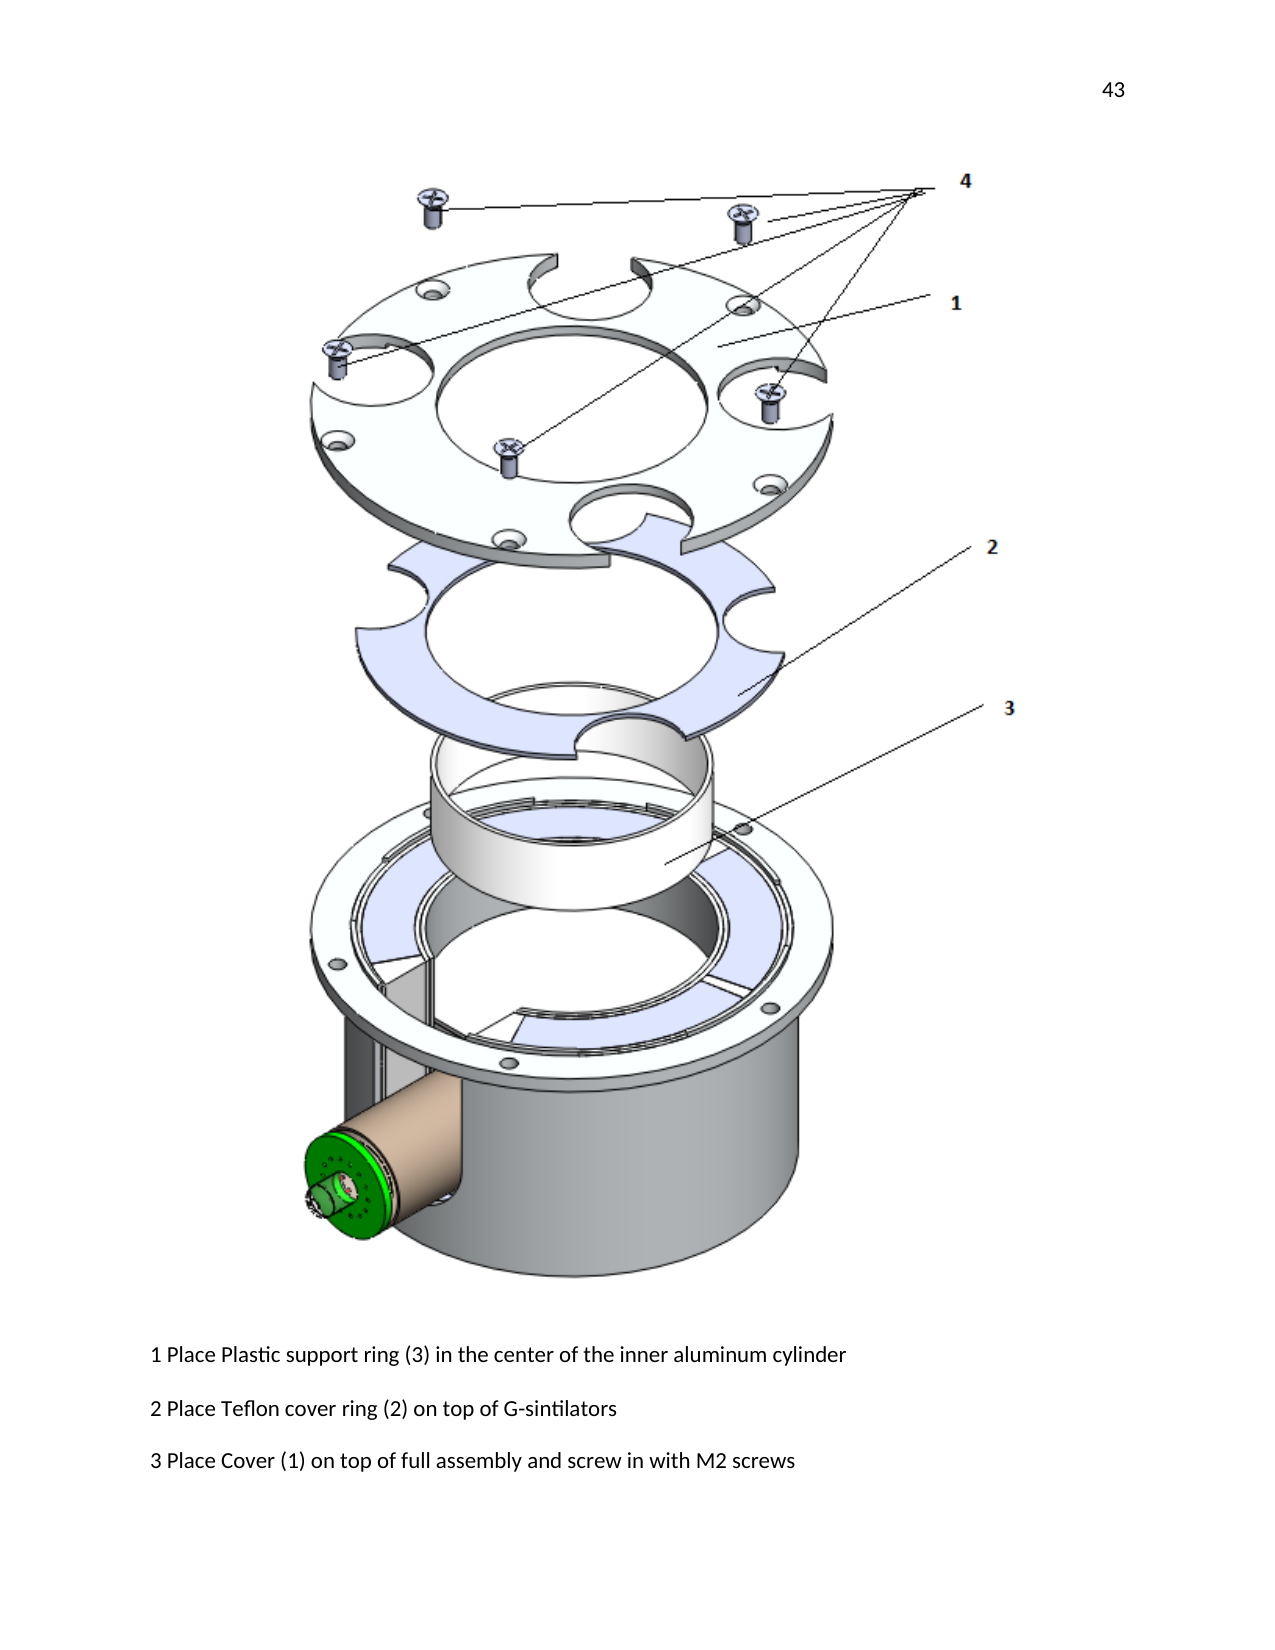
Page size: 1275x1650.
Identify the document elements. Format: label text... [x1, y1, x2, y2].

text 2 Place Teflon cover ring (2) on top of G-sintilators [150, 1394, 1125, 1422]
picture [202, 150, 1073, 1316]
text 1 Place Plastic support ring (3) in the center of the inner aluminum cylinder [150, 1341, 1125, 1369]
text 3 Place Cover (1) on top of full assembly and screw in with M2 screws [150, 1447, 1125, 1475]
